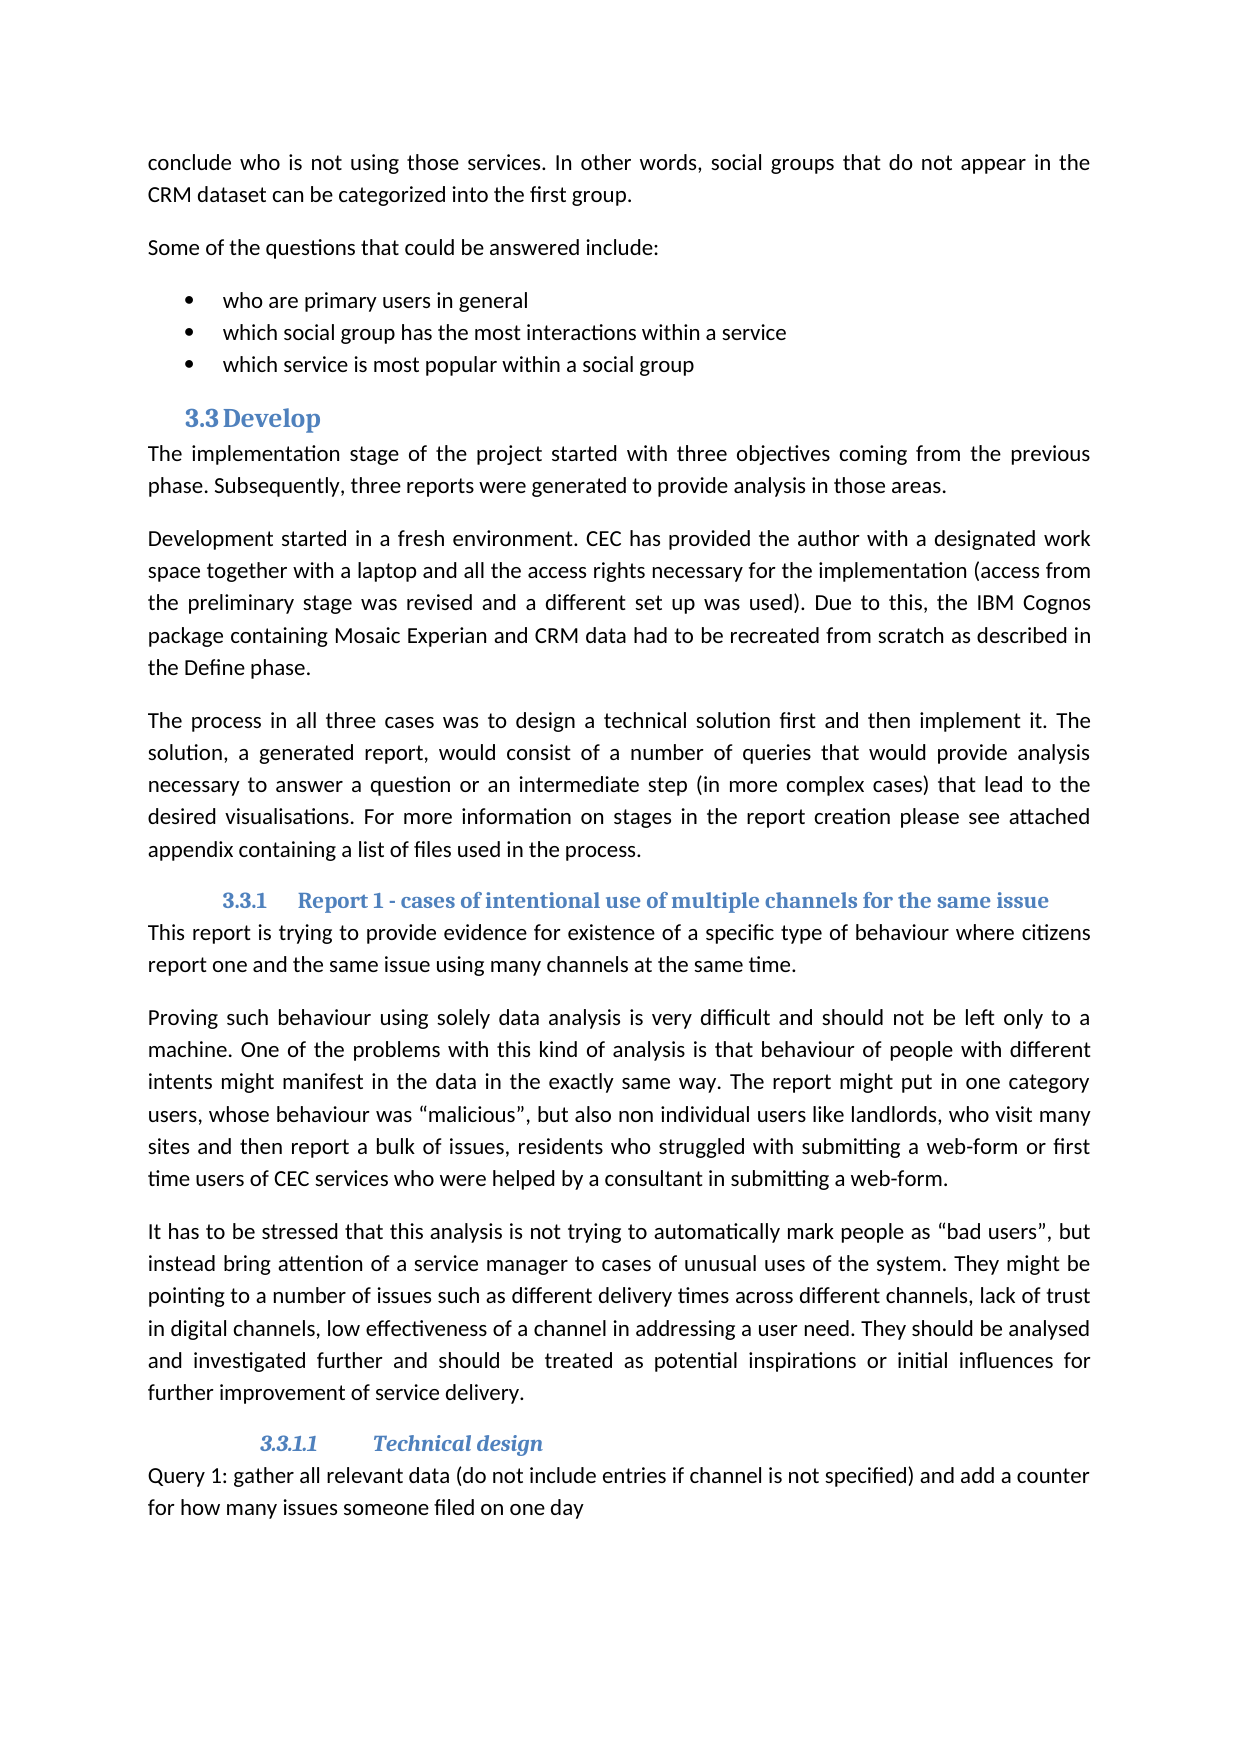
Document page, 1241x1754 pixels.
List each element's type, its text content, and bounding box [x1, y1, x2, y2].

text Development started in a fresh environment. CEC has provided the author with a designated work space together with a laptop and all the access rights necessary for the implementation (access from the preliminary stage was revised and a different set up was used). Due to this, the IBM Cognos package containing Mosaic Experian and CRM data had to be recreated from scratch as described in the Define phase. [148, 524, 1093, 681]
list which service is most popular within a social group [185, 350, 1093, 378]
text Proving such behaviour using solely data analysis is very difficult and should not be left only to a machine. One of the problems with this kind of analysis is that behaviour of people with different intents might manifest in the data in the exactly same way. The report might put in one category users, whose behaviour was “malicious”, but also non individual users like landlords, who visit many sites and then report a bulk of issues, residents who struggled with submitting a web-form or first time users of CEC services who were helped by a consultant in submitting a web-form. [148, 1003, 1093, 1192]
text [148, 148, 1093, 208]
subtitle Develop [185, 403, 1093, 434]
text The process in all three cases was to design a technical solution first and then implement it. The solution, a generated report, would consist of a number of queries that would provide analysis necessary to answer a question or an intermediate step (in more complex cases) that lead to the desired visualisations. For more information on stages in the report creation please see attached appendix containing a list of files used in the process. [148, 706, 1093, 863]
text Some of the questions that could be answered include: [148, 233, 1093, 261]
text The implementation stage of the project started with three objectives coming from the previous phase. Subsequently, three reports were generated to provide analysis in those areas. [148, 439, 1093, 499]
list which social group has the most interactions within a service [185, 318, 1093, 346]
list who are primary users in general [185, 286, 1093, 314]
text This report is trying to provide evidence for existence of a specific type of behaviour where citizens report one and the same issue using many channels at the same time. [148, 918, 1093, 978]
subtitle Technical design [260, 1431, 1093, 1457]
text It has to be stressed that this analysis is not trying to automatically mark people as “bad users”, but instead bring attention of a service manager to cases of unusual uses of the system. They might be pointing to a number of issues such as different delivery times across different channels, lack of trust in digital channels, low effectiveness of a channel in addressing a user need. They should be analysed and investigated further and should be treated as potential inspirations or initial influences for further improvement of service delivery. [148, 1217, 1093, 1406]
subtitle Report 1 - cases of intentional use of multiple channels for the same issue [223, 888, 1093, 914]
text Query 1: gather all relevant data (do not include entries if channel is not specified) and add a counter for how many issues someone filed on one day [148, 1461, 1093, 1521]
